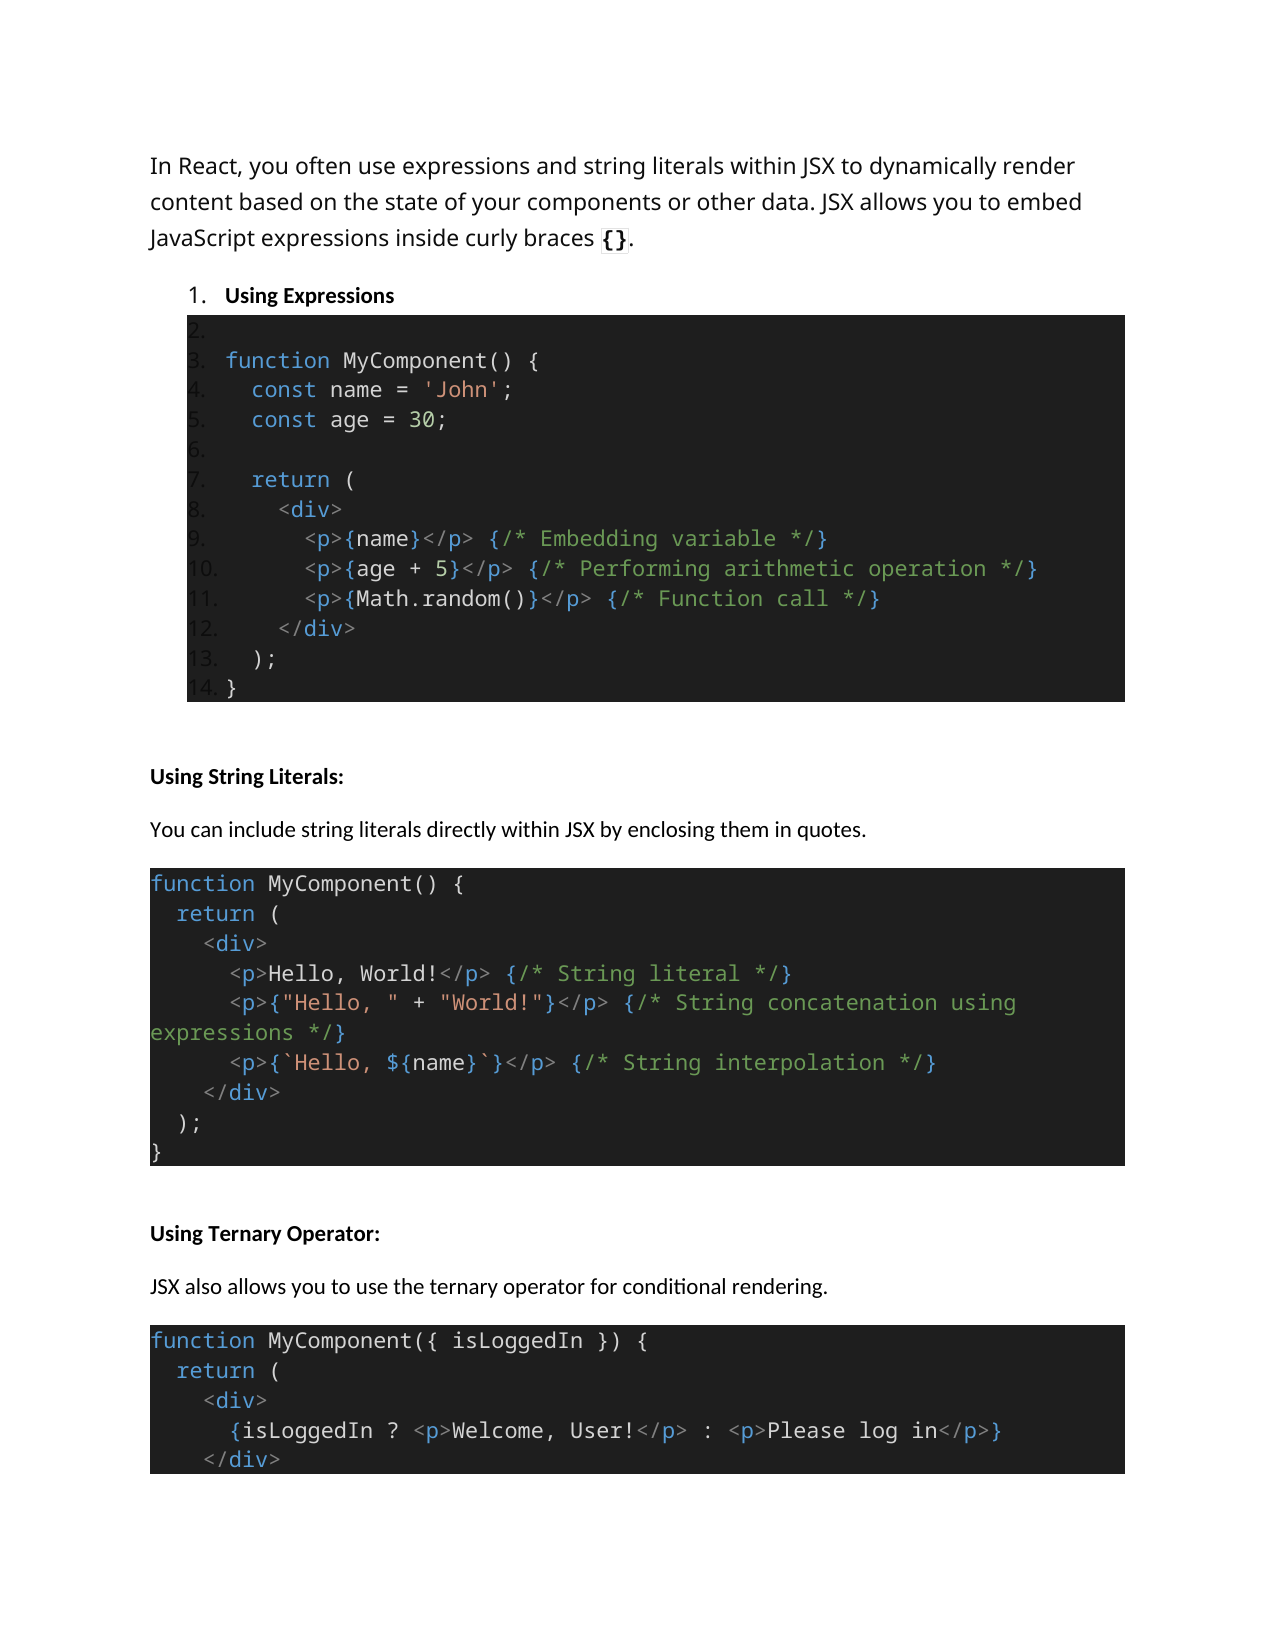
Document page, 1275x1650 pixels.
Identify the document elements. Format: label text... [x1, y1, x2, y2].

text function MyComponent({ isLoggedIn }) { [150, 1325, 1125, 1355]
text <p>{`Hello, ${name}`}</p> {/* String interpolation */} [150, 1047, 1125, 1077]
text You can include string literals directly within JSX by enclosing them in quotes. [150, 815, 1125, 843]
text <div> [150, 1385, 1125, 1414]
text <p>{"Hello, " + "World!"}</p> {/* String concatenation using expressions */} [150, 987, 1125, 1047]
list <p>{age + 5}</p> {/* Performing arithmetic operation */} [187, 553, 1125, 583]
text return ( [150, 898, 1125, 928]
list const age = 30; [187, 404, 1125, 434]
list </div> [187, 613, 1125, 643]
list } [187, 672, 1125, 702]
text {isLoggedIn ? <p>Welcome, User!</p> : <p>Please log in</p>} [150, 1414, 1125, 1444]
text <p>Hello, World!</p> {/* String literal */} [150, 958, 1125, 987]
text Using Ternary Operator: [150, 1219, 1125, 1247]
list <div> [187, 494, 1125, 523]
list return ( [187, 464, 1125, 494]
text In React, you often use expressions and string literals within JSX to dynamically render content based on the state of your components or other data. JSX allows you to embed JavaScript expressions inside curly braces {}. [150, 150, 1125, 253]
text return ( [150, 1355, 1125, 1385]
text function MyComponent() { [150, 868, 1125, 898]
text </div> [150, 1444, 1125, 1474]
list ); [187, 643, 1125, 672]
list Using Expressions [187, 279, 1125, 310]
text Using String Literals: [150, 762, 1125, 790]
list function MyComponent() { [187, 345, 1125, 374]
text </div> [150, 1077, 1125, 1107]
text } [150, 1136, 1125, 1166]
text JSX also allows you to use the ternary operator for conditional rendering. [150, 1272, 1125, 1300]
list const name = 'John'; [187, 374, 1125, 404]
list <p>{Math.random()}</p> {/* Function call */} [187, 583, 1125, 613]
list <p>{name}</p> {/* Embedding variable */} [187, 523, 1125, 553]
text ); [150, 1107, 1125, 1136]
text <div> [150, 928, 1125, 958]
